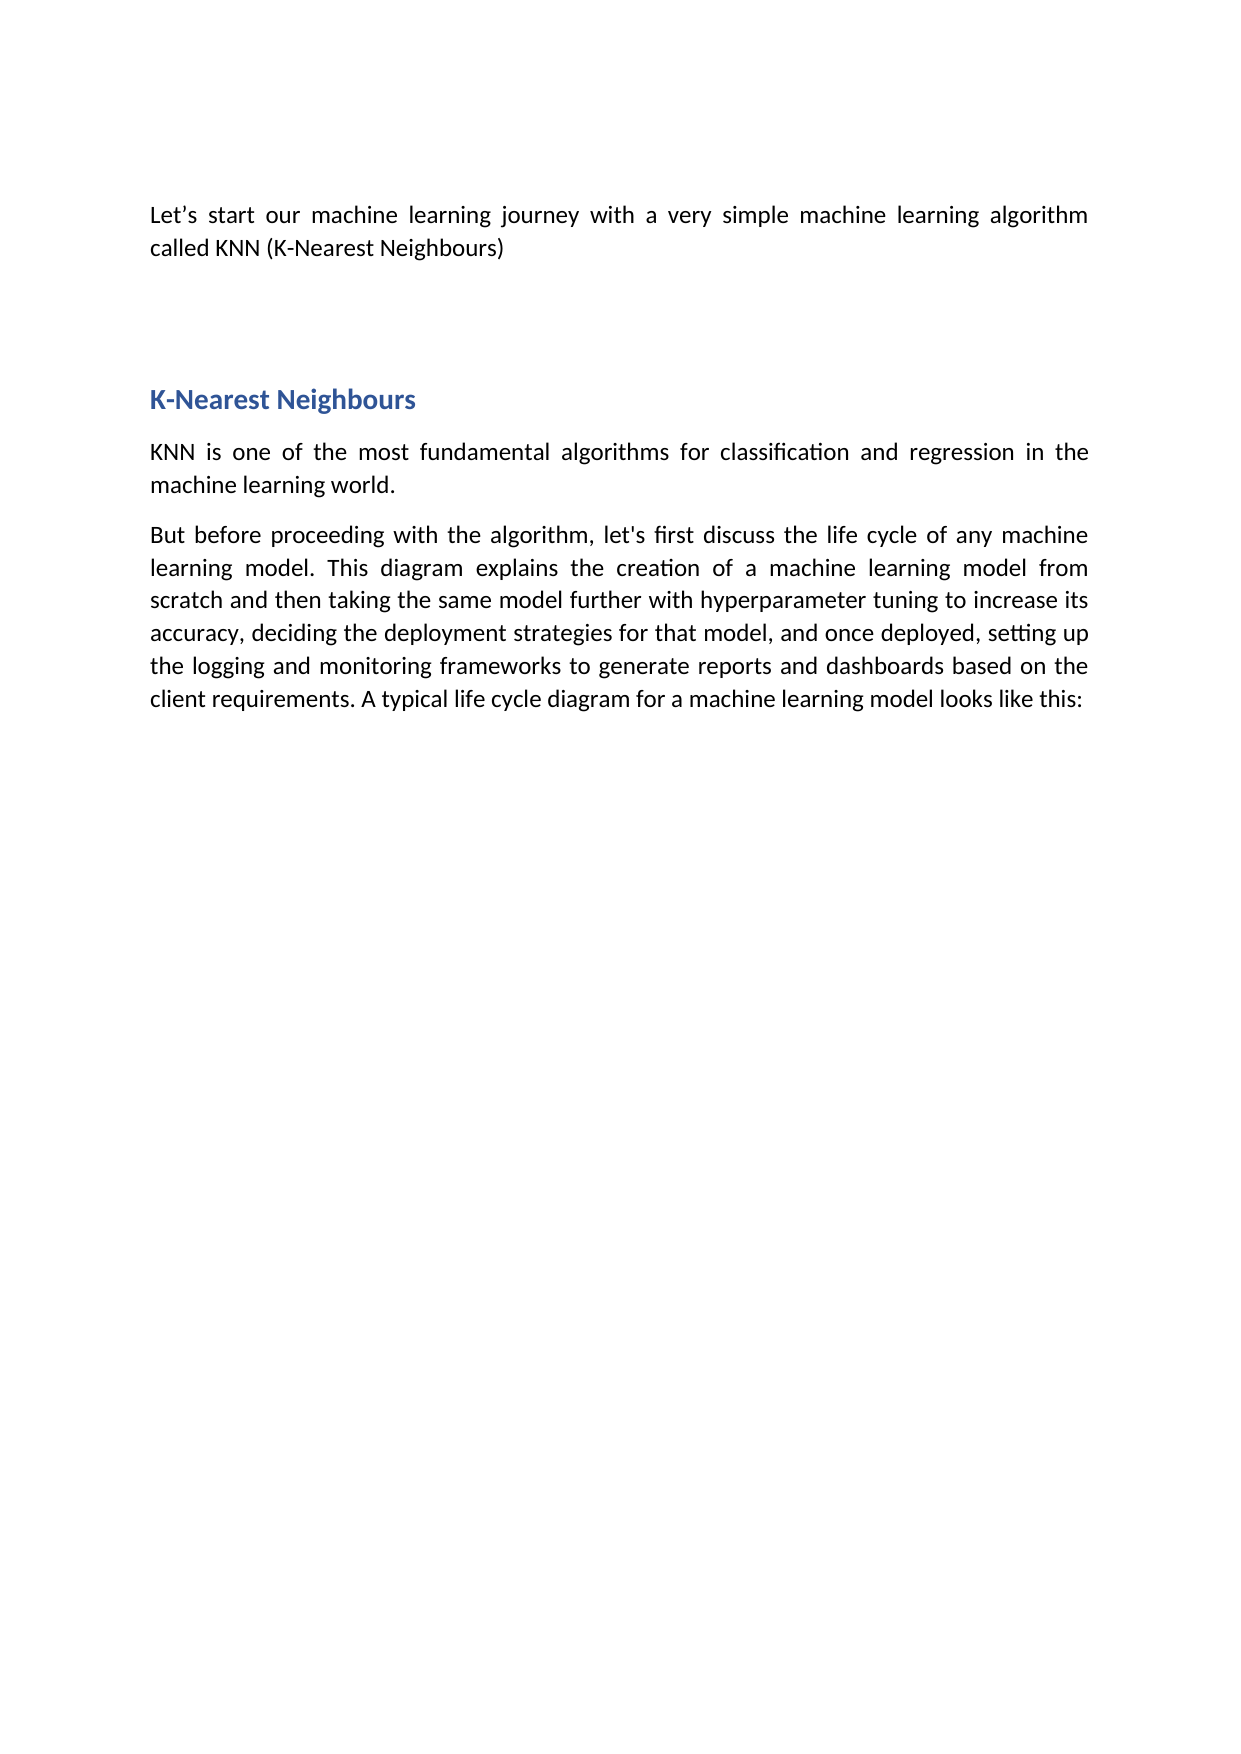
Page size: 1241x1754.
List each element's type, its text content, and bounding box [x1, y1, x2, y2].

text KNN is one of the most fundamental algorithms for classification and regression in the machine learning world. [150, 436, 1090, 500]
text But before proceeding with the algorithm, let's first discuss the life cycle of any machine learning model. This diagram explains the creation of a machine learning model from scratch and then taking the same model further with hyperparameter tuning to increase its accuracy, deciding the deployment strategies for that model, and once deployed, setting up the logging and monitoring frameworks to generate reports and dashboards based on the client requirements. A typical life cycle diagram for a machine learning model looks like this: [150, 519, 1090, 714]
text Let’s start our machine learning journey with a very simple machine learning algorithm called KNN (K-Nearest Neighbours) [150, 199, 1090, 263]
text K-Nearest Neighbours [150, 381, 1090, 417]
